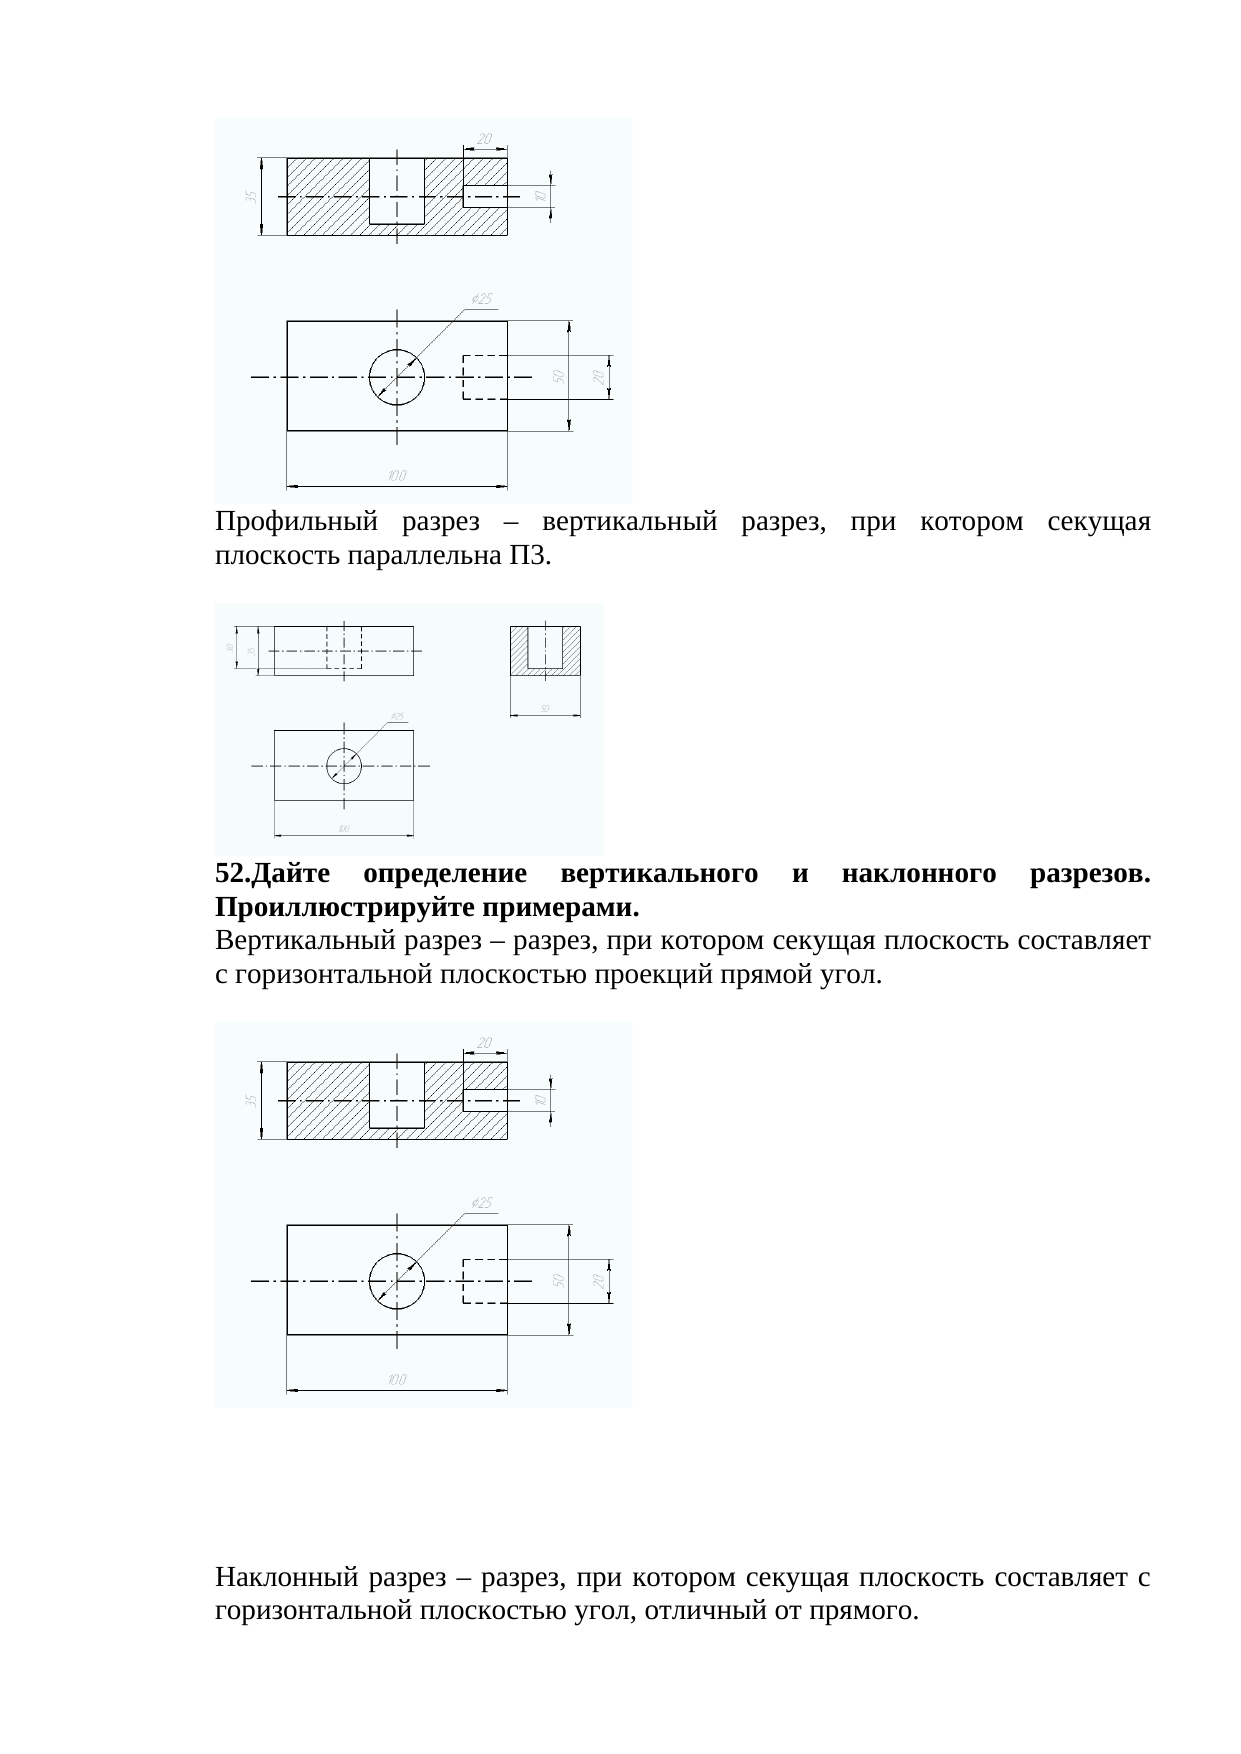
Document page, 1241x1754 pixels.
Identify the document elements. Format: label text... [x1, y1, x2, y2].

picture [214, 118, 633, 504]
picture [214, 603, 604, 856]
list Наклонный разрез – разрез, при котором секущая плоскость составляет с горизонтальной плоскостью угол, отличный от прямого. [215, 1559, 1152, 1626]
list Профильный разрез – вертикальный разрез, при котором секущая плоскость параллельна П3. [215, 503, 1152, 570]
list Вертикальный разрез – разрез, при котором секущая плоскость составляет с горизонтальной плоскостью проекций прямой угол. [215, 922, 1152, 989]
picture [214, 1022, 633, 1408]
list 52.Дайте определение вертикального и наклонного разрезов. Проиллюстрируйте примерами. [215, 855, 1152, 922]
